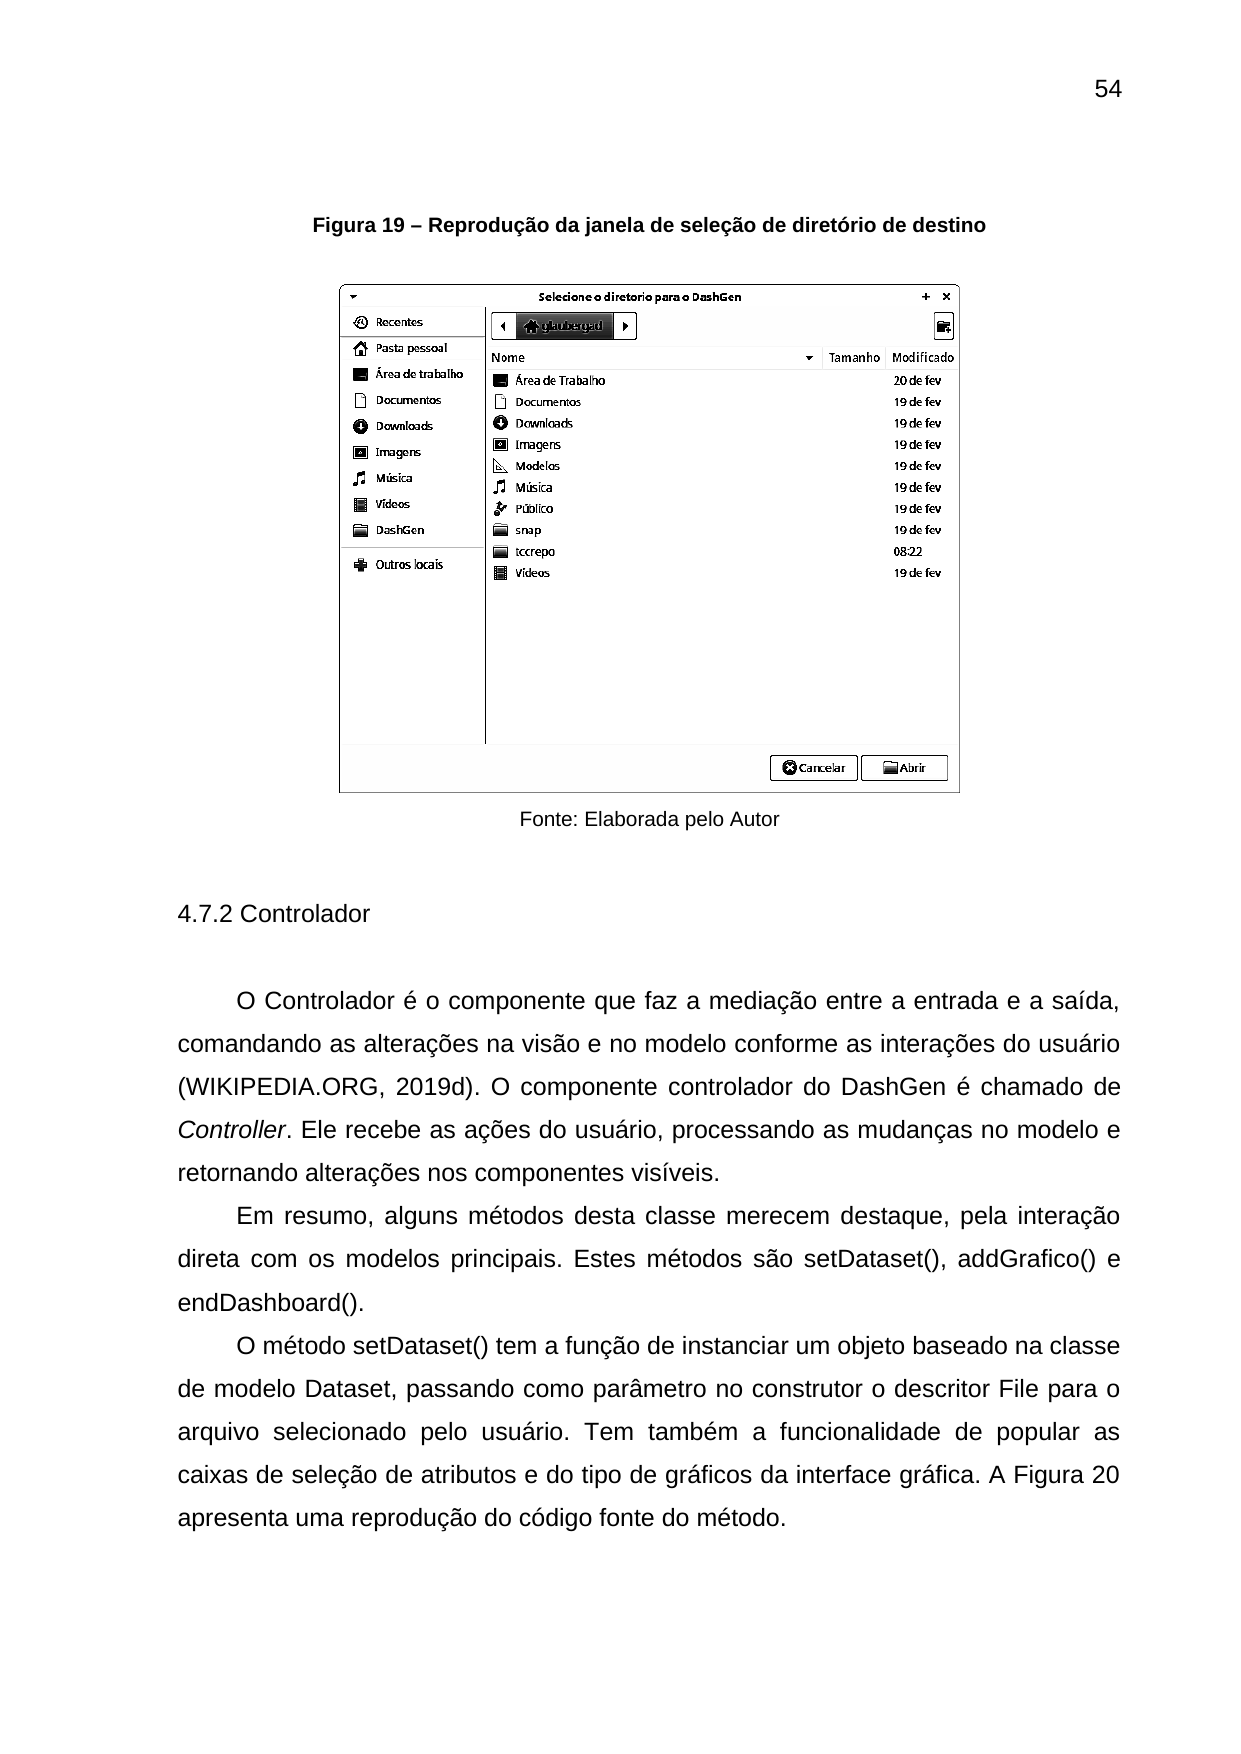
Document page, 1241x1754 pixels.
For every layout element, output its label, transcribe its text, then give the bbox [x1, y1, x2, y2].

text O método setDataset() tem a função de instanciar um objeto baseado na classe de modelo Dataset, passando como parâmetro no construtor o descritor File para o arquivo selecionado pelo usuário. Tem também a funcionalidade de popular as caixas de seleção de atributos e do tipo de gráficos da interface gráfica. A Figura 20 apresenta uma reprodução do código fonte do método. [177, 1331, 1122, 1532]
text Fonte: Elaborada pelo Autor [177, 807, 1122, 831]
picture [339, 284, 960, 793]
text O Controlador é o componente que faz a mediação entre a entrada e a saída, comandando as alterações na visão e no modelo conforme as interações do usuário (WIKIPEDIA.ORG, 2019d). O componente controlador do DashGen é chamado de Controller. Ele recebe as ações do usuário, processando as mudanças no modelo e retornando alterações nos componentes visíveis. [177, 986, 1122, 1187]
subtitle 4.7.2 Controlador [177, 899, 1122, 928]
text Figura 19 – Reprodução da janela de seleção de diretório de destino [177, 213, 1122, 237]
text Em resumo, alguns métodos desta classe merecem destaque, pela interação direta com os modelos principais. Estes métodos são setDataset(), addGrafico() e endDashboard(). [177, 1201, 1122, 1316]
